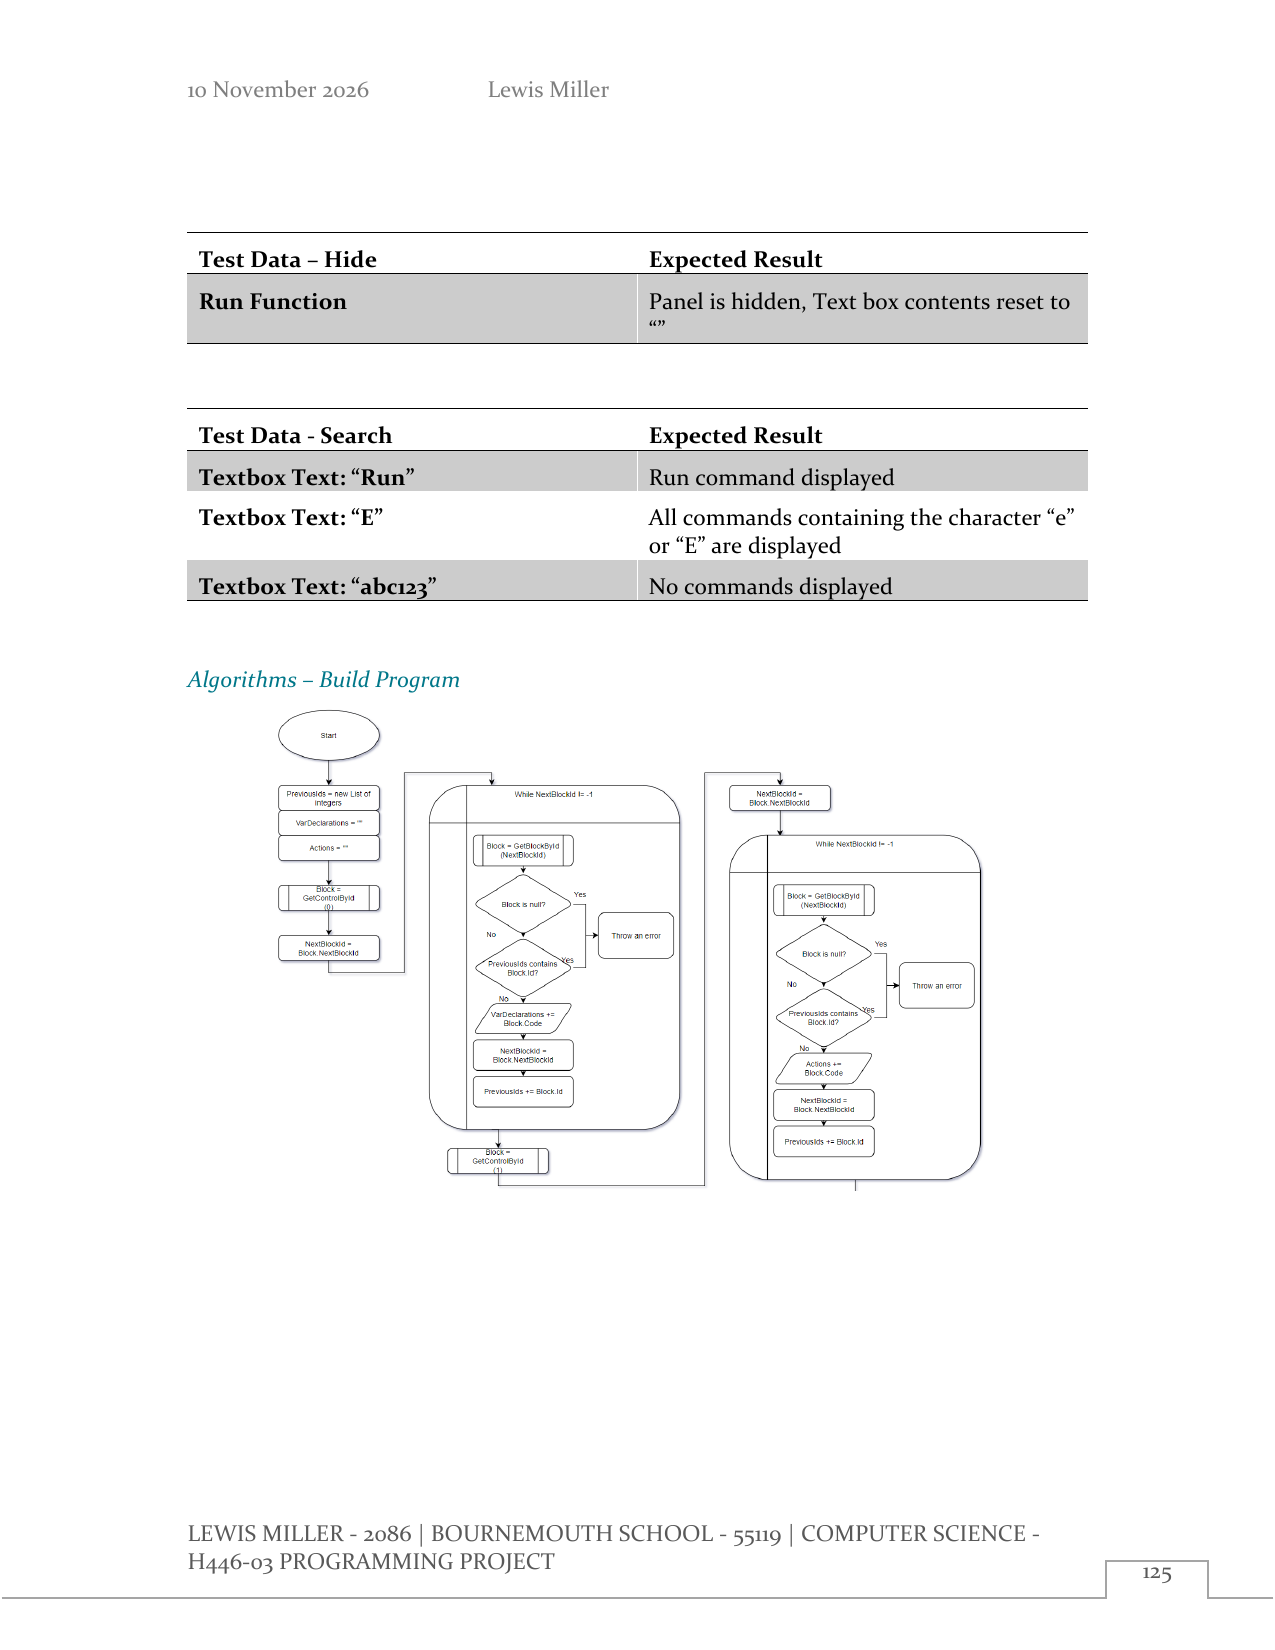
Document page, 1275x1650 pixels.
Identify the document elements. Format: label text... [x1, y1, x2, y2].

subtitle Algorithms – Build Program [187, 665, 1088, 693]
table_cell Run command displayed [638, 451, 1088, 491]
table_cell All commands containing the character “e” or “E” are displayed [638, 491, 1088, 559]
picture [271, 708, 1004, 1191]
table_cell Panel is hidden, Text box contents reset to “” [638, 274, 1088, 343]
table_cell No commands displayed [638, 560, 1088, 600]
table_header Expected Result [638, 233, 1088, 273]
table_cell Textbox Text: “Run” [187, 451, 637, 491]
table_cell Textbox Text: “abc123” [187, 560, 637, 600]
table_header Test Data – Hide [187, 233, 637, 273]
table_cell Run Function [187, 274, 637, 343]
table_cell Textbox Text: “E” [187, 491, 637, 559]
table_header Expected Result [638, 409, 1088, 449]
table_header Test Data - Search [187, 409, 637, 449]
